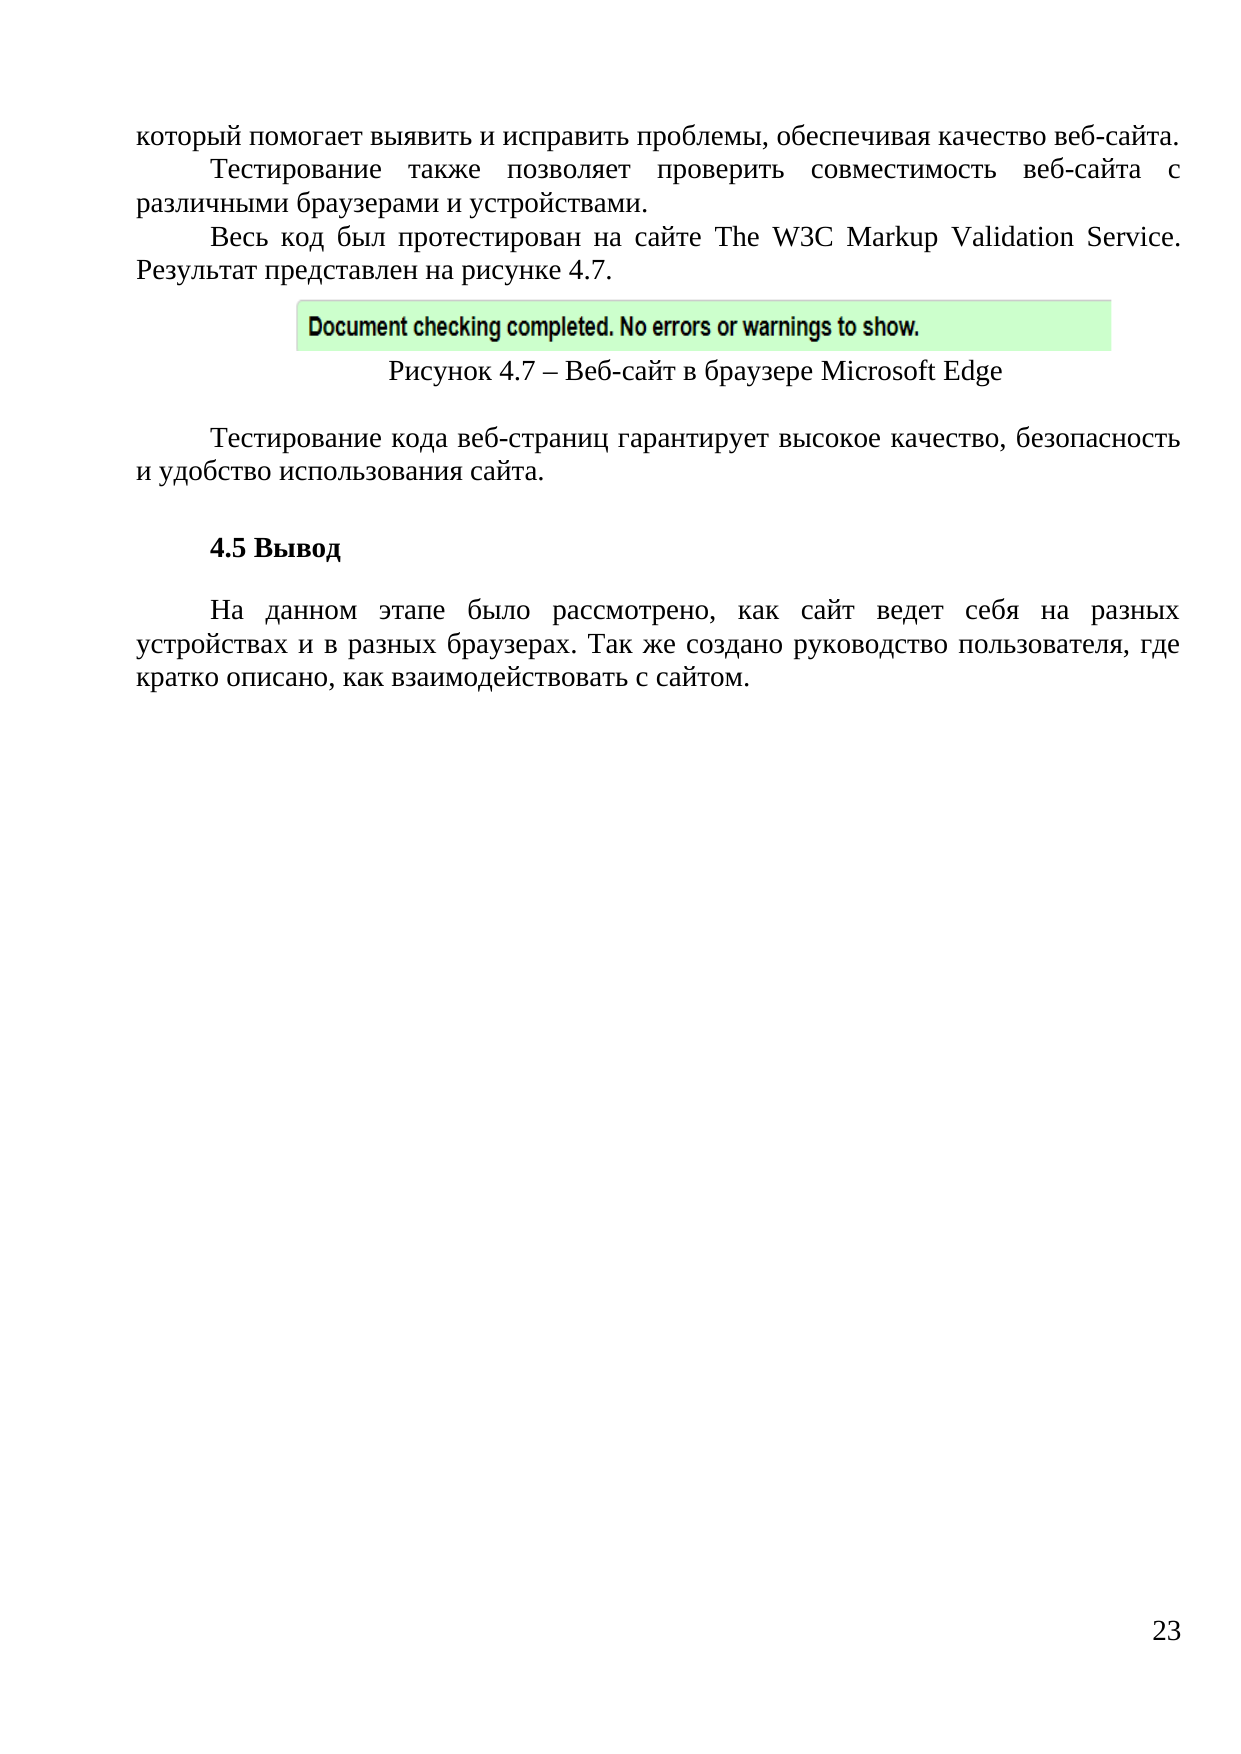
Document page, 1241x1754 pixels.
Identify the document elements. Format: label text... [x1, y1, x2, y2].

text Тестирование также позволяет проверить совместимость веб-сайта с различными браузерами и устройствами. [136, 152, 1181, 219]
text На данном этапе было рассмотрено, как сайт ведет себя на разных устройствах и в разных браузерах. Так же создано руководство пользователя, где кратко описано, как взаимодействовать с сайтом. [136, 592, 1181, 693]
text Весь код был протестирован на сайте The W3C Markup Validation Service. Результат представлен на рисунке 4.7. [136, 219, 1181, 286]
text Тестирование кода веб-страниц гарантирует высокое качество, безопасность и удобство использования сайта. [136, 420, 1181, 487]
text 4.5 Вывод [136, 530, 1181, 564]
picture [293, 297, 1112, 351]
text Рисунок 4.7 – Веб-сайт в браузере Microsoft Edge [136, 353, 1181, 386]
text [136, 118, 1181, 152]
